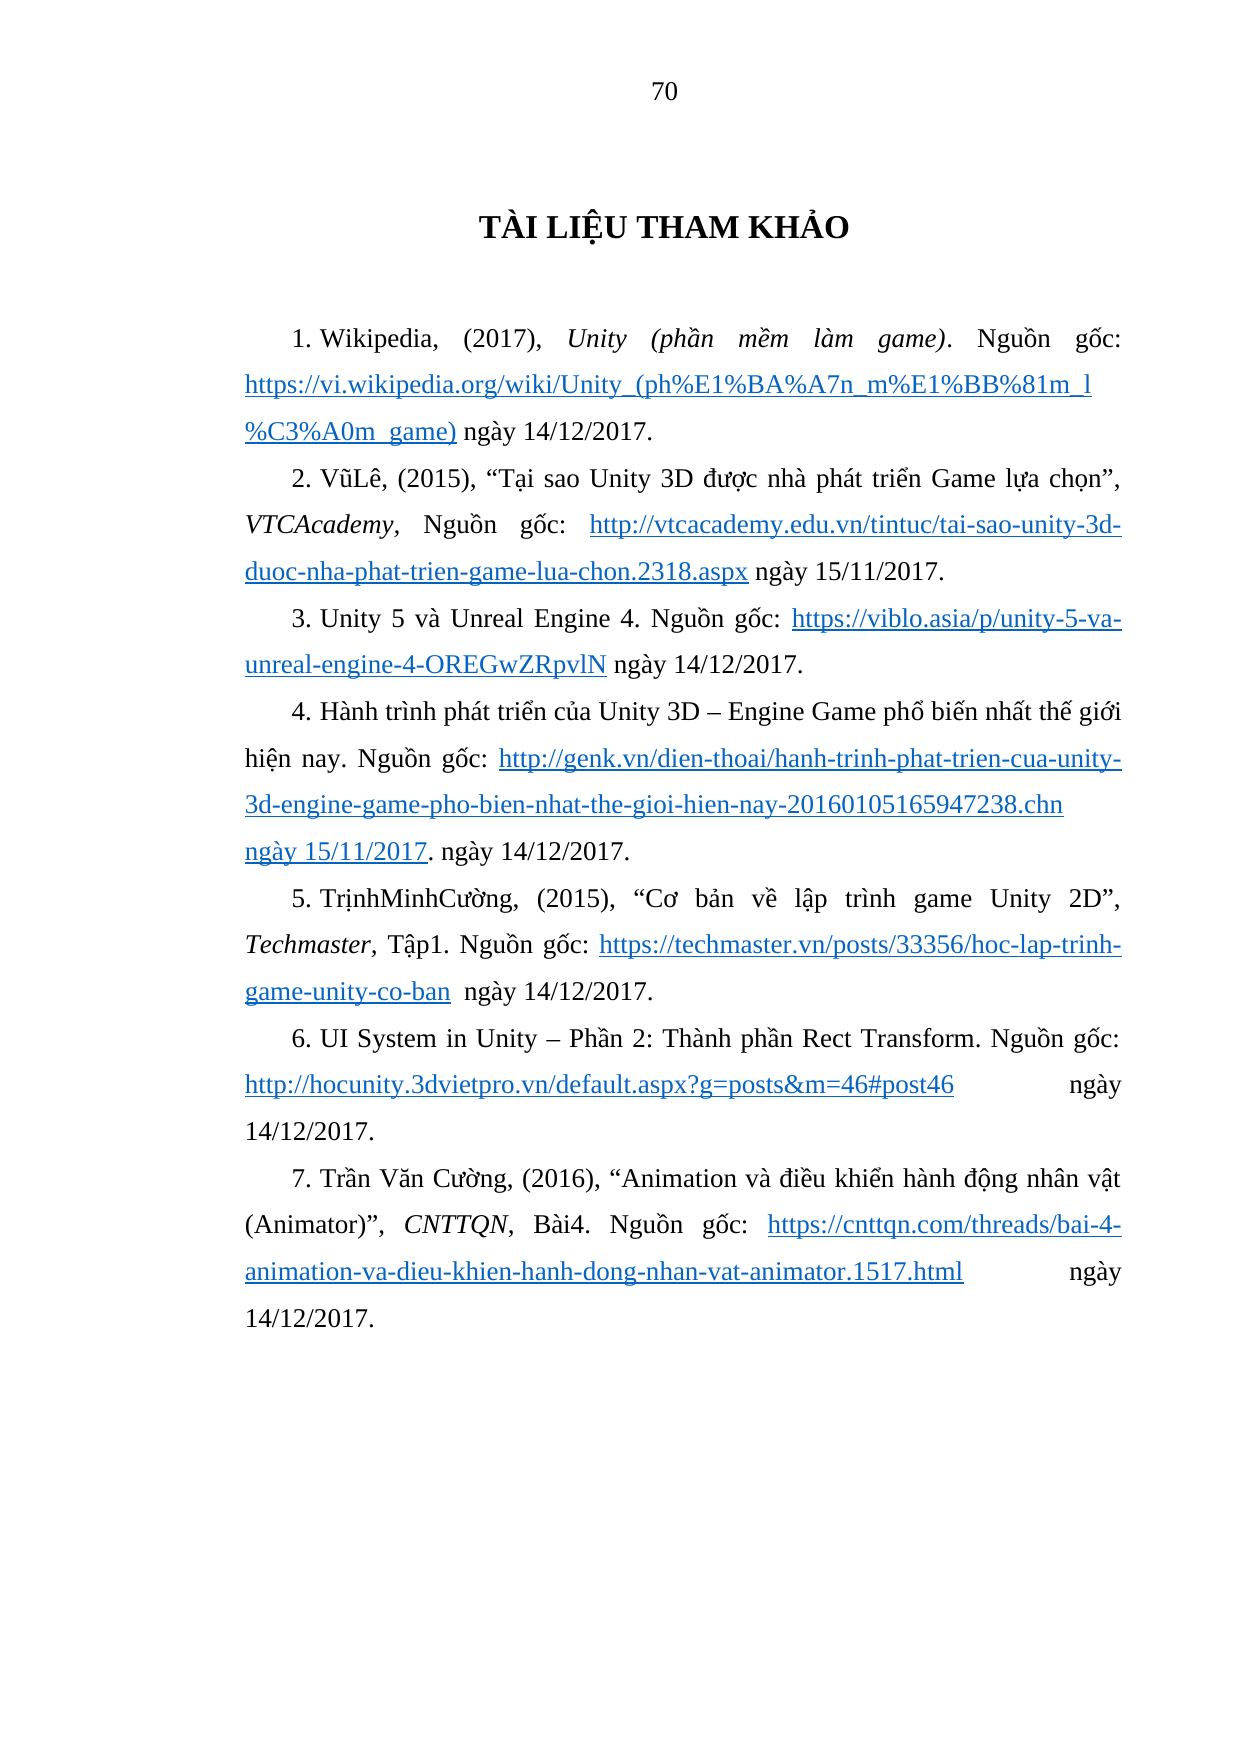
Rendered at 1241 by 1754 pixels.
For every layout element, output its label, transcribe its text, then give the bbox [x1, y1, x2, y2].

list VũLê, (2015), “Tại sao Unity 3D được nhà phát triển Game lựa chọn”, VTCAcademy, Nguồn gốc: http://vtcacademy.edu.vn/tintuc/tai-sao-unity-3d-duoc-nha-phat-trien-game-lua-chon.2318.aspx ngày 15/11/2017. [244, 462, 1122, 586]
list Trần Văn Cường, (2016), “Animation và điều khiển hành động nhân vật (Animator)”, CNTTQN, Bài4. Nguồn gốc: https://cnttqn.com/threads/bai-4-animation-va-dieu-khien-hanh-dong-nhan-vat-animator.1517.html ngày 14/12/2017. [244, 1162, 1122, 1333]
list Unity 5 và Unreal Engine 4. Nguồn gốc: https://viblo.asia/p/unity-5-va-unreal-engine-4-OREGwZRpvlN ngày 14/12/2017. [244, 602, 1122, 680]
list UI System in Unity – Phần 2: Thành phần Rect Transform. Nguồn gốc: http://hocunity.3dvietpro.vn/default.aspx?g=posts&m=46#post46 ngày 14/12/2017. [244, 1022, 1122, 1146]
list TrịnhMinhCường, (2015), “Cơ bản về lập trình game Unity 2D”, Techmaster, Tập1. Nguồn gốc: https://techmaster.vn/posts/33356/hoc-lap-trinh-game-unity-co-ban ngày 14/12/2017. [244, 882, 1122, 1006]
list Wikipedia, (2017), Unity (phần mềm làm game). Nguồn gốc: https://vi.wikipedia.org/wiki/Unity_(ph%E1%BA%A7n_m%E1%BB%81m_l%C3%A0m_game) ngày 14/12/2017. [244, 322, 1122, 446]
list Hành trình phát triển của Unity 3D – Engine Game phổ biến nhất thế giới hiện nay. Nguồn gốc: http://genk.vn/dien-thoai/hanh-trinh-phat-trien-cua-unity-3d-engine-game-pho-bien-nhat-the-gioi-hien-nay-20160105165947238.chn ngày 15/11/2017. ngày 14/12/2017. [244, 695, 1122, 866]
list TÀI LIỆU THAM KHẢO [188, 207, 1122, 245]
